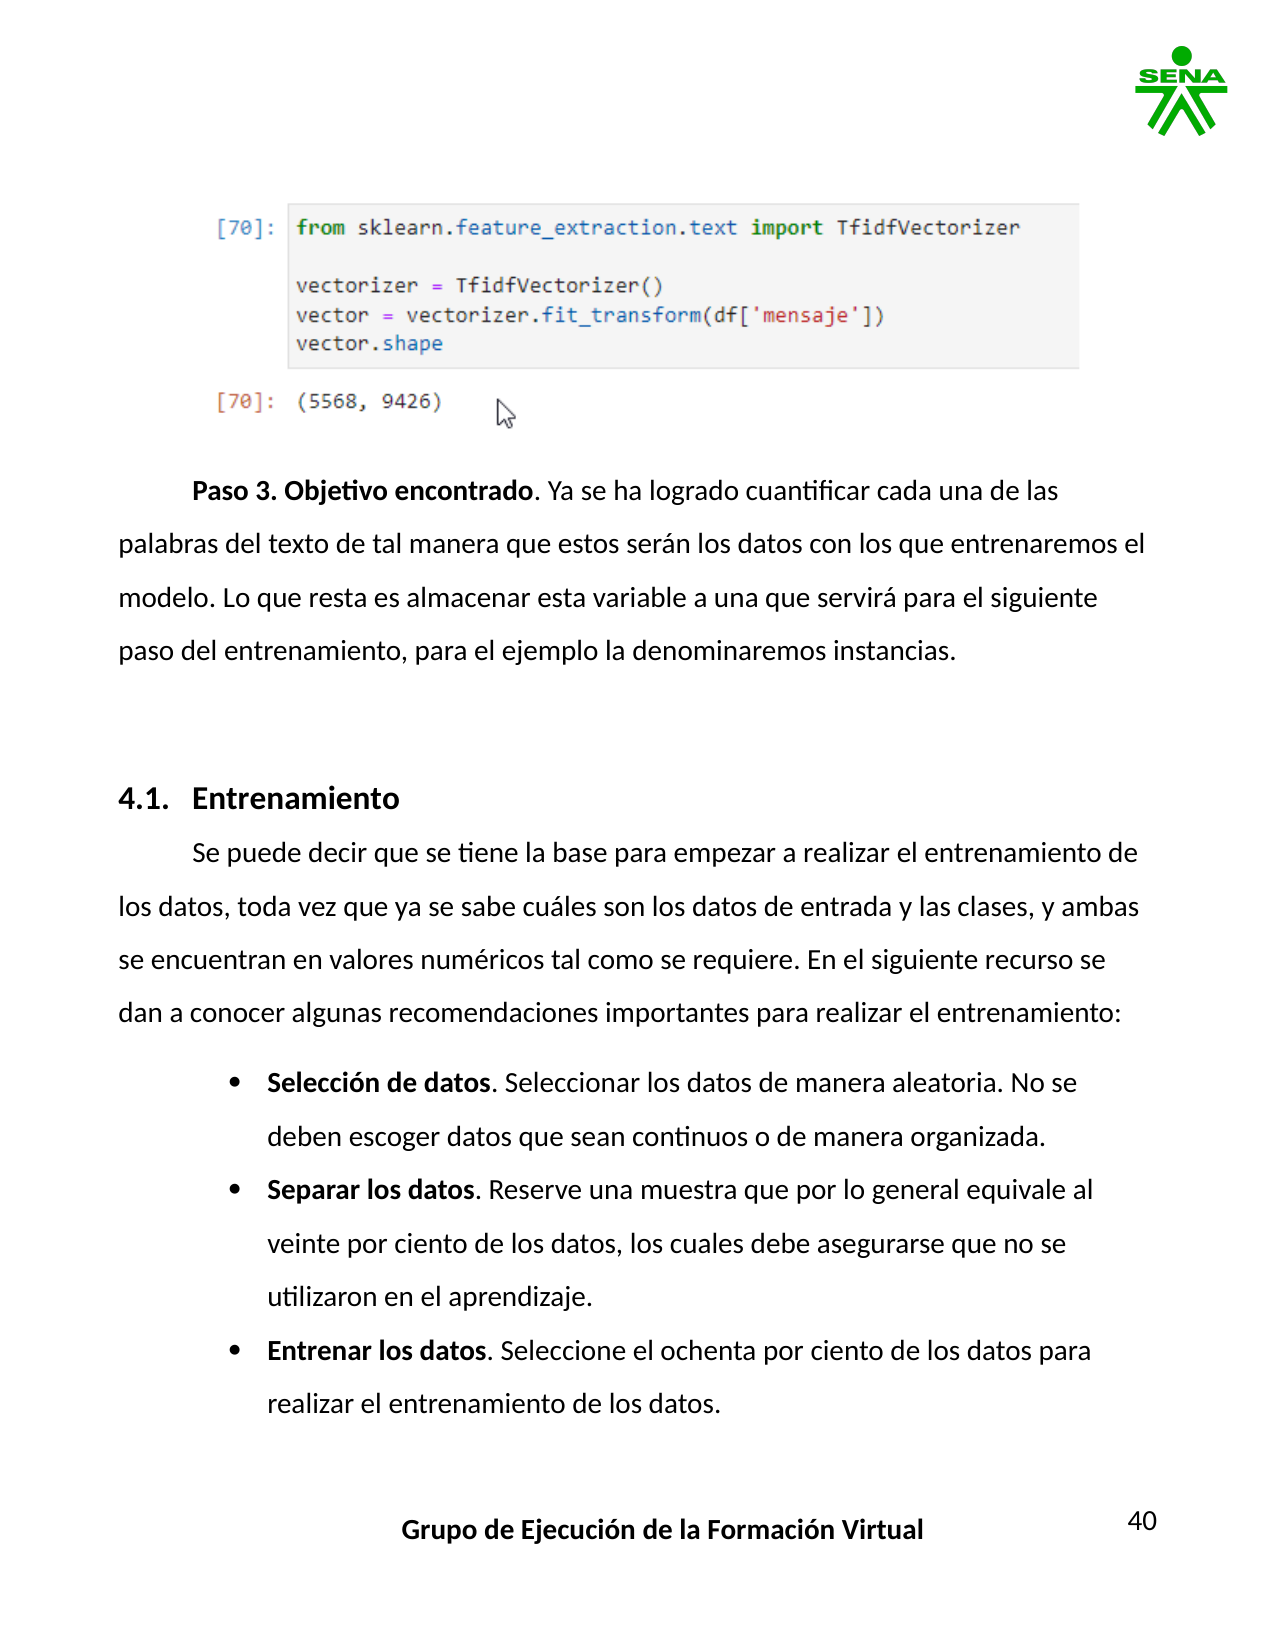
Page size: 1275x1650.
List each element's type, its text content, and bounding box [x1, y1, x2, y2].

text Paso 3. Objetivo encontrado. Ya se ha logrado cuantificar cada una de las palabras del texto de tal manera que estos serán los datos con los que entrenaremos el modelo. Lo que resta es almacenar esta variable a una que servirá para el siguiente paso del entrenamiento, para el ejemplo la denominaremos instancias. [118, 472, 1157, 668]
picture [192, 177, 1080, 438]
subtitle Entrenamiento [118, 777, 1157, 817]
text Se puede decir que se tiene la base para empezar a realizar el entrenamiento de los datos, toda vez que ya se sabe cuáles son los datos de entrada y las clases, y ambas se encuentran en valores numéricos tal como se requiere. En el siguiente recurso se dan a conocer algunas recomendaciones importantes para realizar el entrenamiento: [118, 834, 1157, 1030]
picture [1135, 46, 1228, 136]
list Entrenar los datos. Seleccione el ochenta por ciento de los datos para realizar el entrenamiento de los datos. [229, 1332, 1157, 1421]
list Selección de datos. Seleccionar los datos de manera aleatoria. No se deben escoger datos que sean continuos o de manera organizada. [229, 1064, 1157, 1154]
list Separar los datos. Reserve una muestra que por lo general equivale al veinte por ciento de los datos, los cuales debe asegurarse que no se utilizaron en el aprendizaje. [229, 1171, 1157, 1314]
